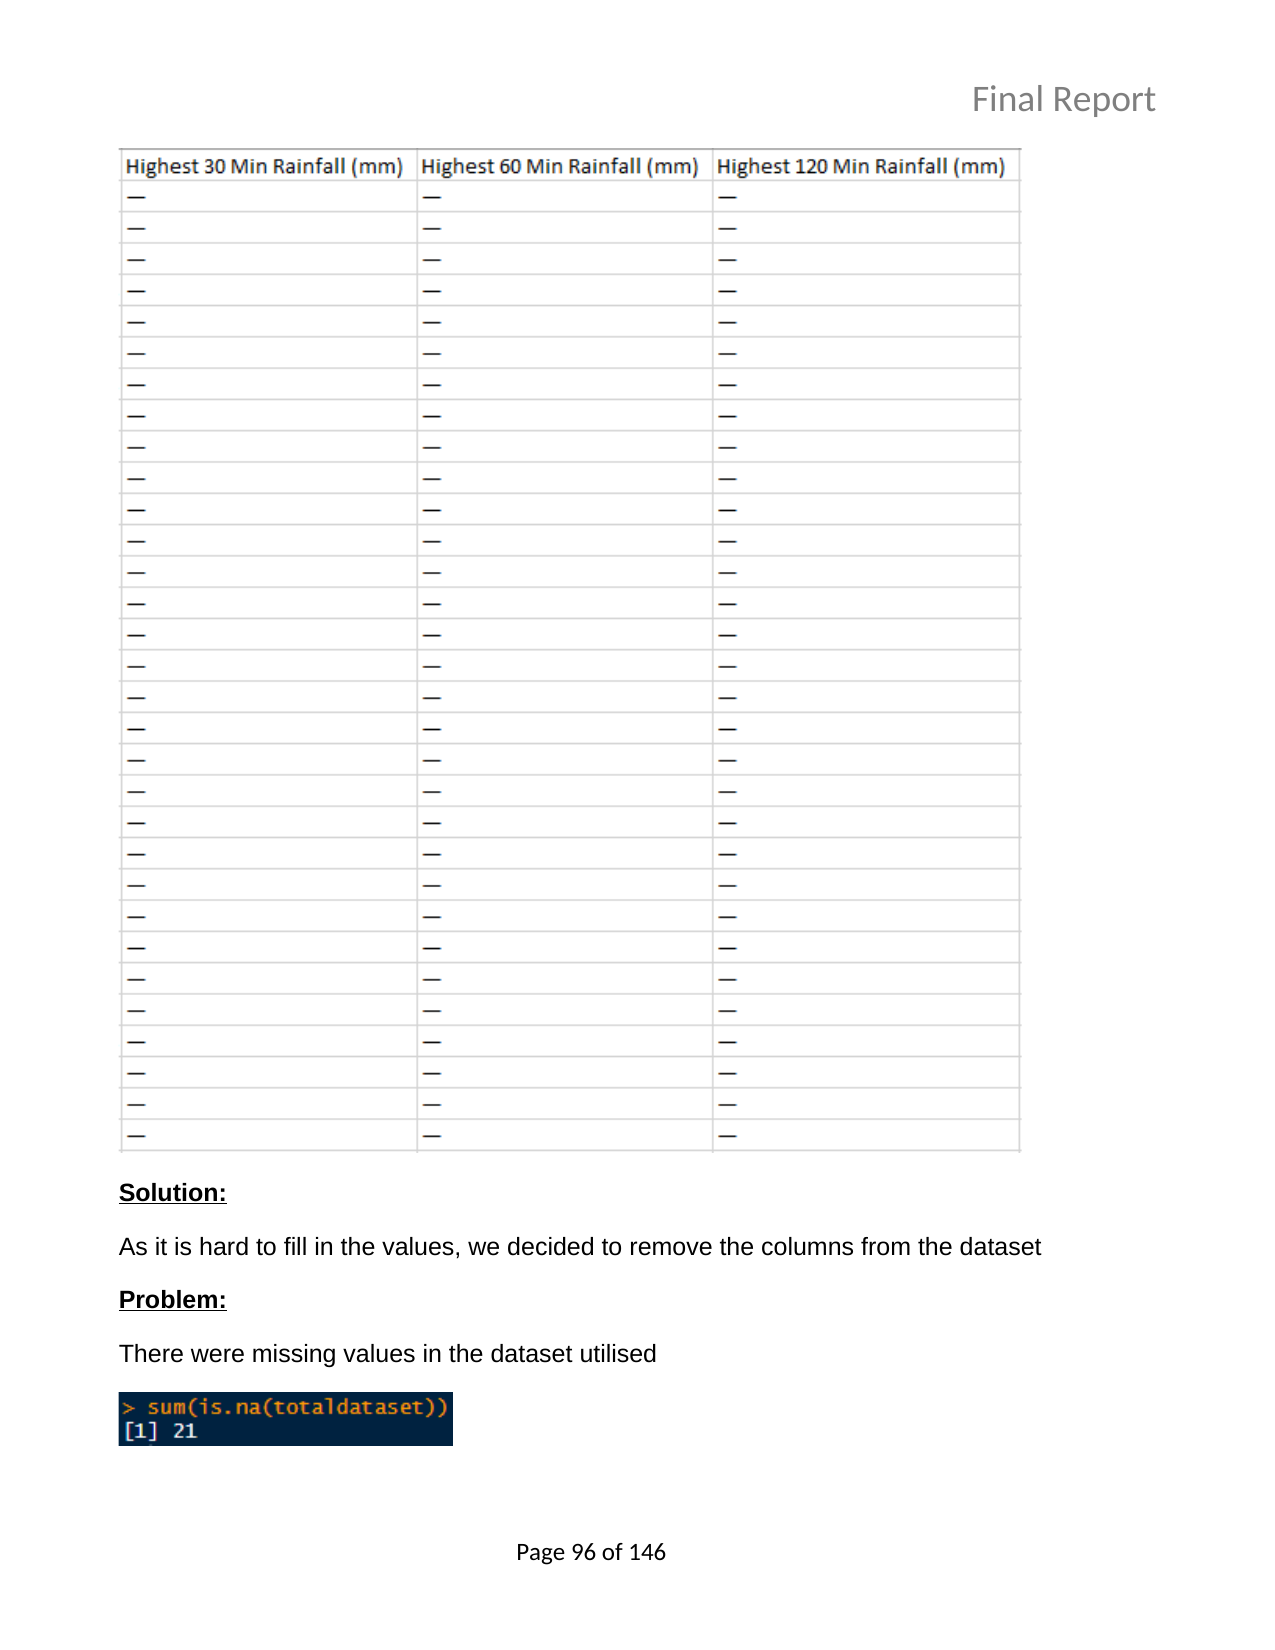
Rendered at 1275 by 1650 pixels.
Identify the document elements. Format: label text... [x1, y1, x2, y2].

text Problem: [118, 1285, 1156, 1314]
text Solution: [118, 1178, 1156, 1206]
text There were missing values in the dataset utilised [118, 1339, 1156, 1368]
text As it is hard to fill in the values, we decided to remove the columns from the dataset [118, 1231, 1156, 1260]
picture [118, 1392, 453, 1446]
picture [118, 148, 1022, 1153]
